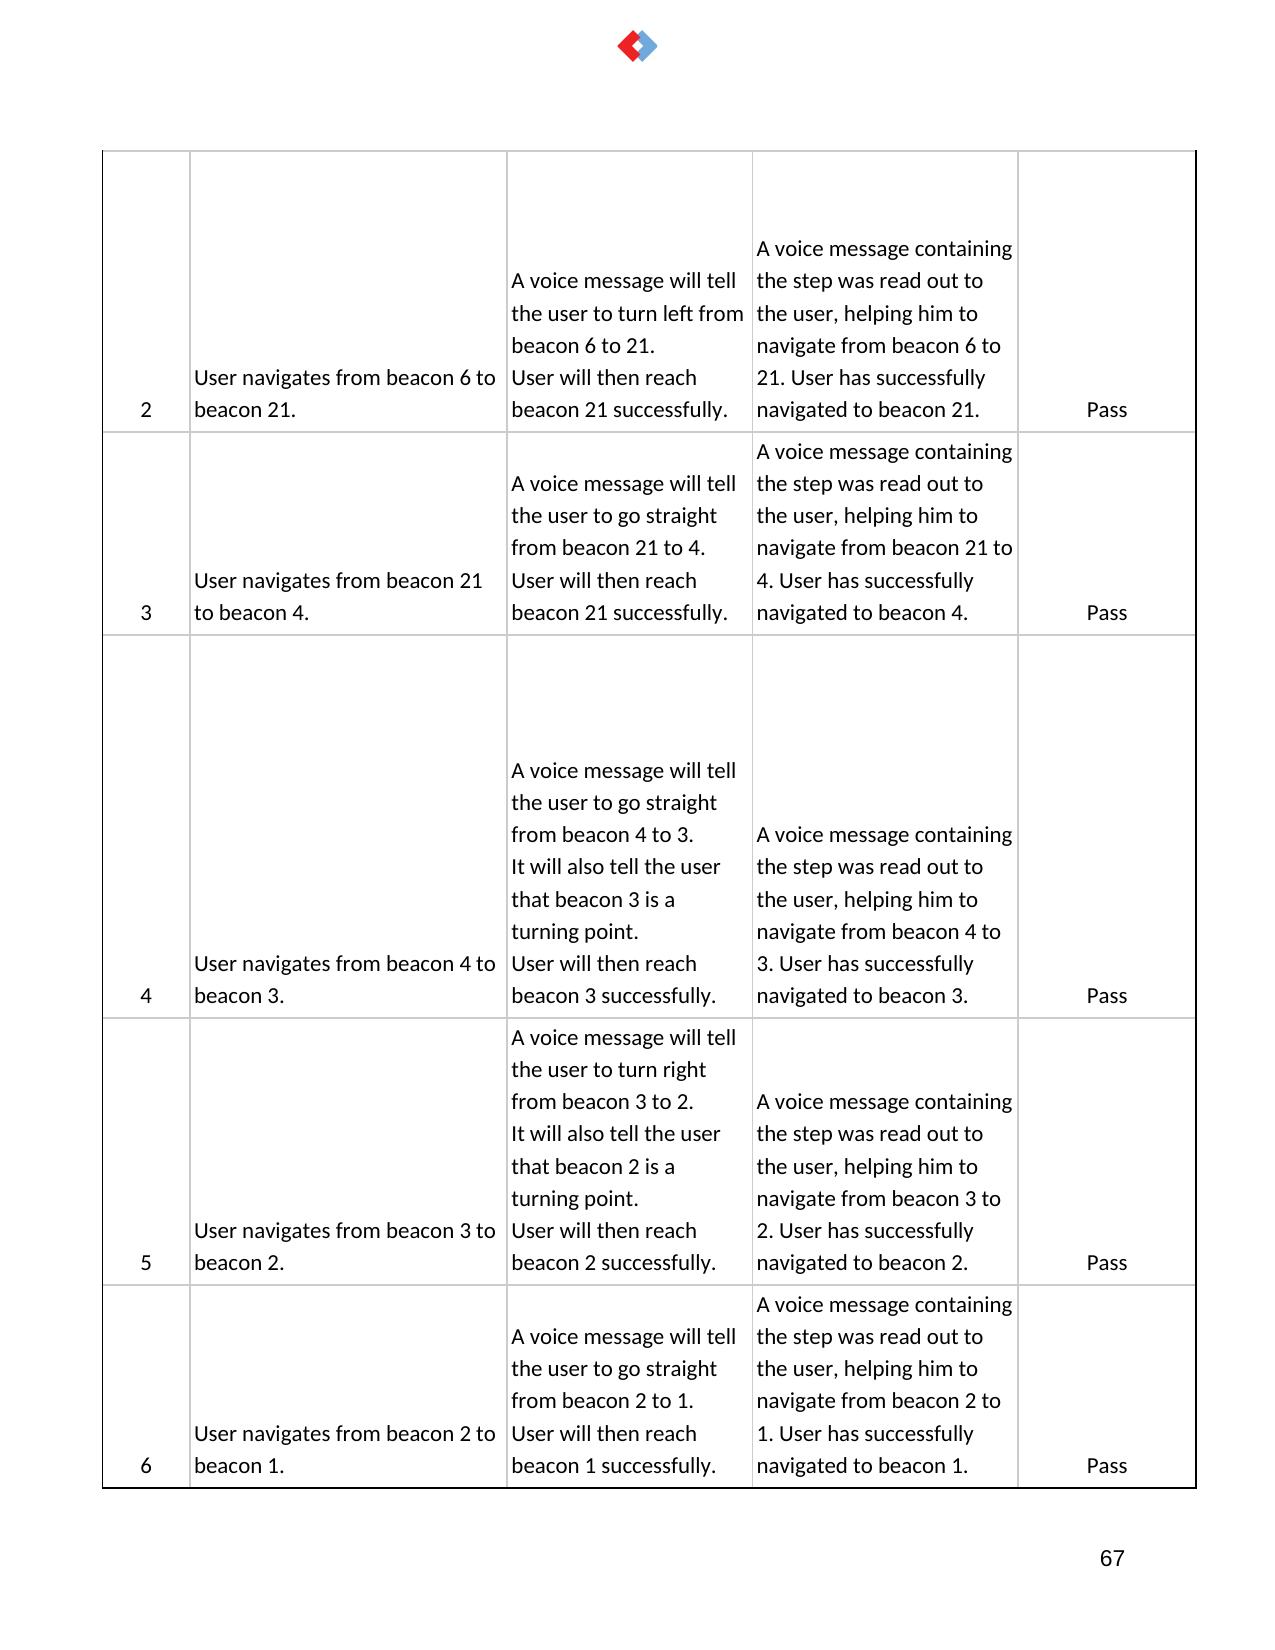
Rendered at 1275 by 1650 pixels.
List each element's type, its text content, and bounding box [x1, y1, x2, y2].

table_cell 6 [103, 1286, 189, 1487]
table_cell A voice message containing the step was read out to the user, helping him to navigate from beacon 2 to 1. User has successfully navigated to beacon 1. [753, 1286, 1017, 1487]
table_cell A voice message containing the step was read out to the user, helping him to navigate from beacon 6 to 21. User has successfully navigated to beacon 21. [753, 152, 1017, 431]
table_cell A voice message will tell the user to go straight from beacon 2 to 1. User will then reach beacon 1 successfully. [508, 1286, 752, 1487]
table_cell Pass [1019, 1019, 1195, 1284]
table_cell 2 [103, 152, 189, 431]
table_cell A voice message will tell the user to turn right from beacon 3 to 2. It will also tell the user that beacon 2 is a turning point. User will then reach beacon 2 successfully. [508, 1019, 752, 1284]
table_cell User navigates from beacon 3 to beacon 2. [191, 1019, 506, 1284]
table_cell 3 [103, 433, 189, 634]
table_cell User navigates from beacon 4 to beacon 3. [191, 636, 506, 1017]
table_cell A voice message will tell the user to go straight from beacon 21 to 4. User will then reach beacon 21 successfully. [508, 433, 752, 634]
table_cell 5 [103, 1019, 189, 1284]
table_cell Pass [1019, 152, 1195, 431]
table_cell A voice message will tell the user to go straight from beacon 4 to 3. It will also tell the user that beacon 3 is a turning point. User will then reach beacon 3 successfully. [508, 636, 752, 1017]
table_cell Pass [1019, 433, 1195, 634]
table_cell Pass [1019, 636, 1195, 1017]
picture [617, 30, 658, 62]
table_cell A voice message will tell the user to turn left from beacon 6 to 21. User will then reach beacon 21 successfully. [508, 152, 752, 431]
table_cell User navigates from beacon 2 to beacon 1. [191, 1286, 506, 1487]
table_cell 4 [103, 636, 189, 1017]
table_cell Pass [1019, 1286, 1195, 1487]
table_cell User navigates from beacon 21 to beacon 4. [191, 433, 506, 634]
table_cell A voice message containing the step was read out to the user, helping him to navigate from beacon 4 to 3. User has successfully navigated to beacon 3. [753, 636, 1017, 1017]
table_cell A voice message containing the step was read out to the user, helping him to navigate from beacon 3 to 2. User has successfully navigated to beacon 2. [753, 1019, 1017, 1284]
table_cell A voice message containing the step was read out to the user, helping him to navigate from beacon 21 to 4. User has successfully navigated to beacon 4. [753, 433, 1017, 634]
table_cell User navigates from beacon 6 to beacon 21. [191, 152, 506, 431]
